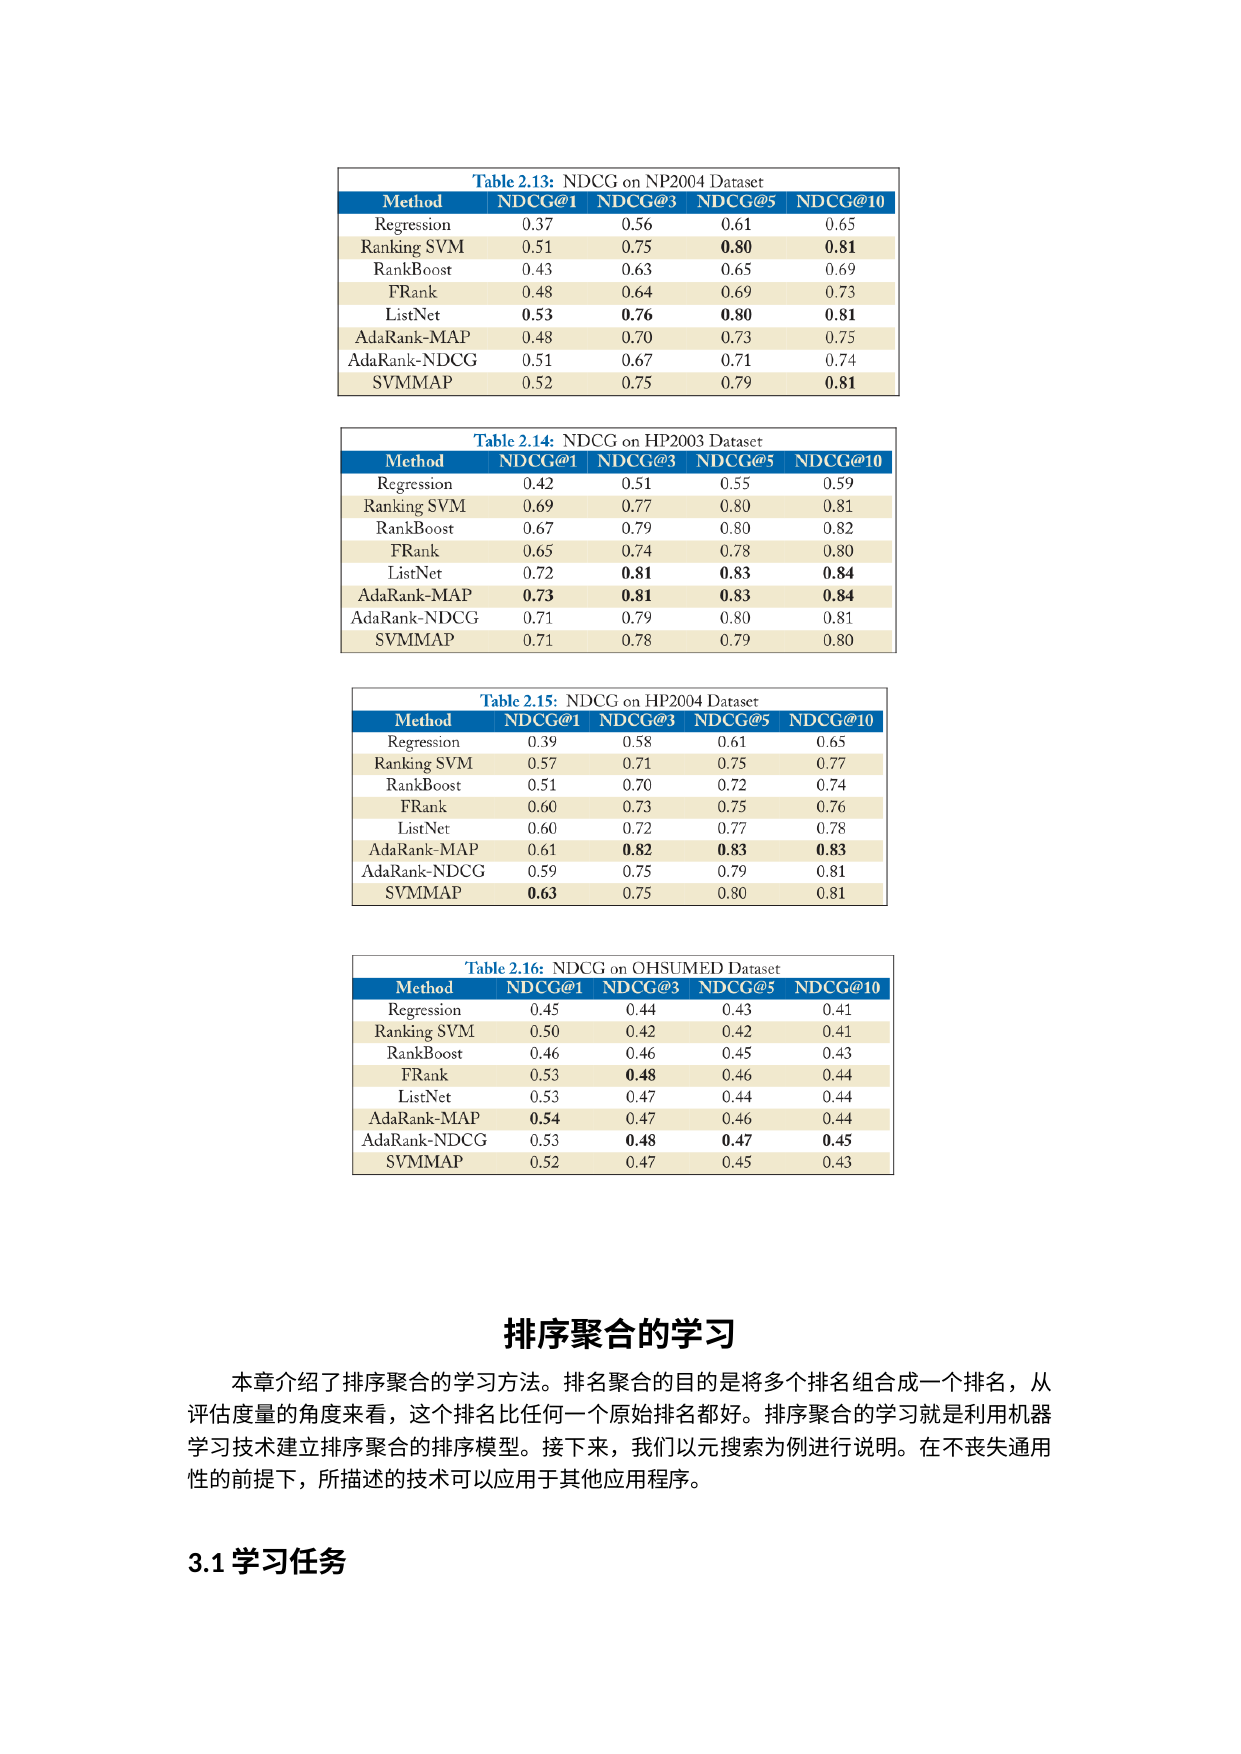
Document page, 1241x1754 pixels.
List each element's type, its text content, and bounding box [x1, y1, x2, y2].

picture [334, 422, 906, 661]
text 排序聚合的学习 [187, 1299, 1053, 1364]
picture [345, 682, 895, 913]
text 3.1学习任务 [187, 1527, 1053, 1592]
picture [331, 162, 909, 402]
text 本章介绍了排序聚合的学习方法。排名聚合的目的是将多个排名组合成一个排名，从评估度量的角度来看，这个排名比任何一个原始排名都好。排序聚合的学习就是利用机器学习技术建立排序聚合的排序模型。接下来，我们以元搜索为例进行说明。在不丧失通用性的前提下，所描述的技术可以应用于其他应用程序。 [187, 1364, 1053, 1494]
picture [339, 942, 902, 1187]
